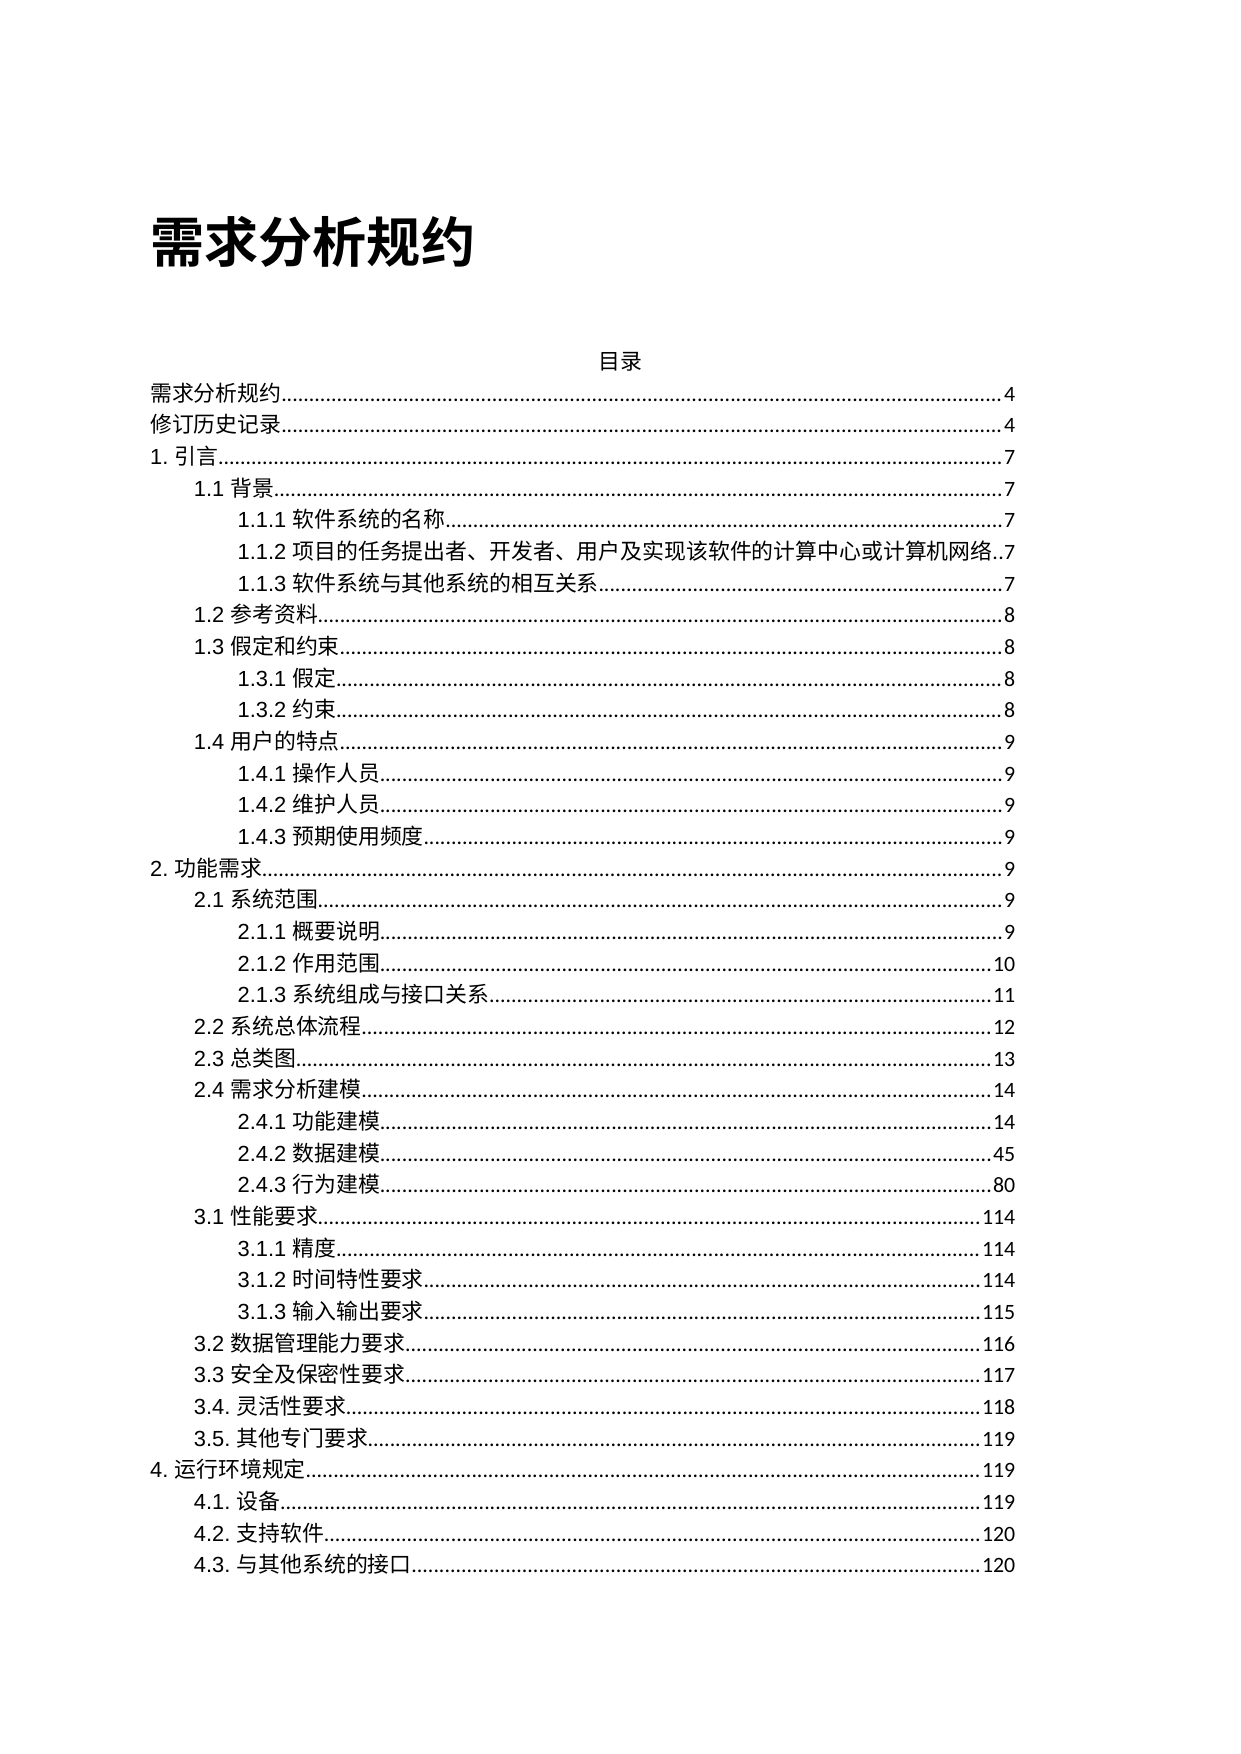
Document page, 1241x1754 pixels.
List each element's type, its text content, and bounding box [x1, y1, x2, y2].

text 需求分析规约 [150, 200, 1090, 278]
